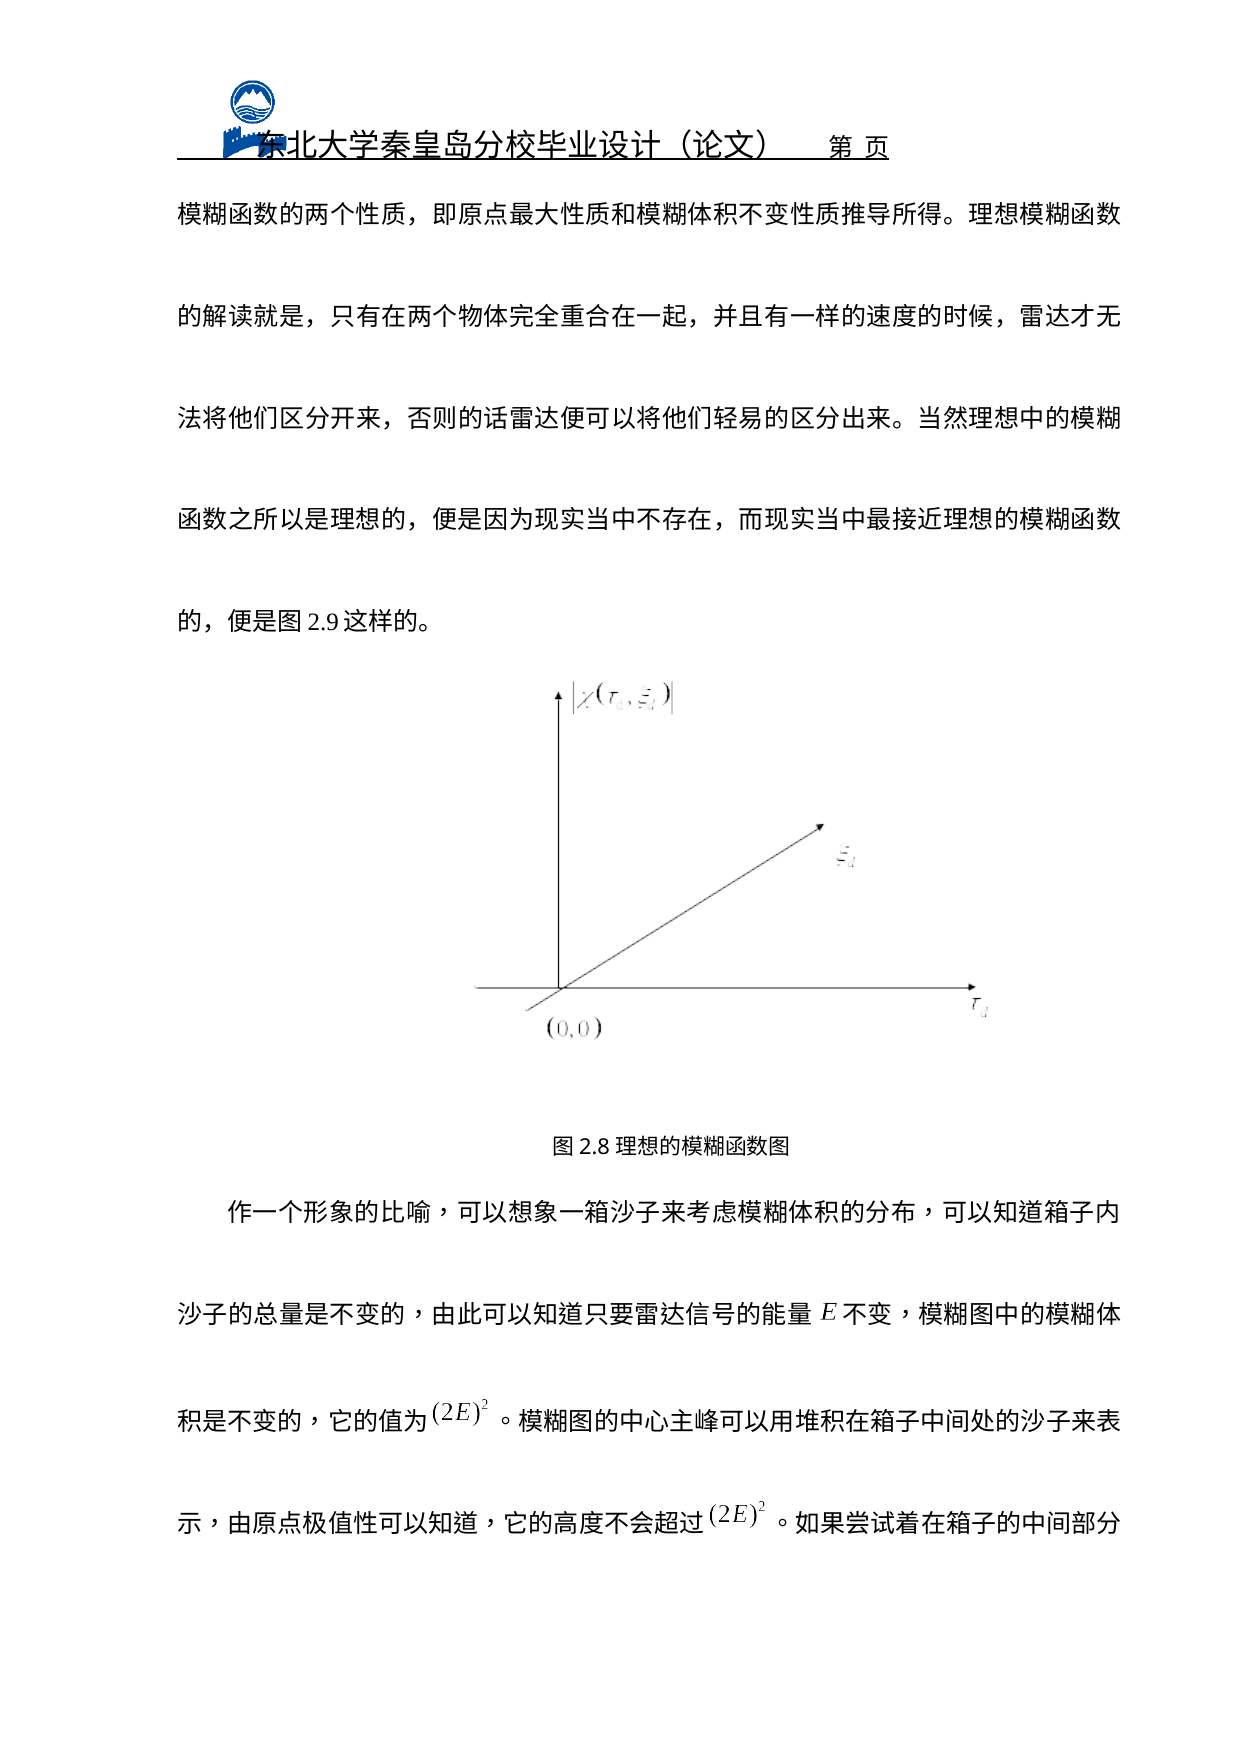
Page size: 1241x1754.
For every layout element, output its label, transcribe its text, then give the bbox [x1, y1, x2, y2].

text 图2.8 理想的模糊函数图 [177, 1128, 1122, 1162]
picture [214, 79, 292, 158]
